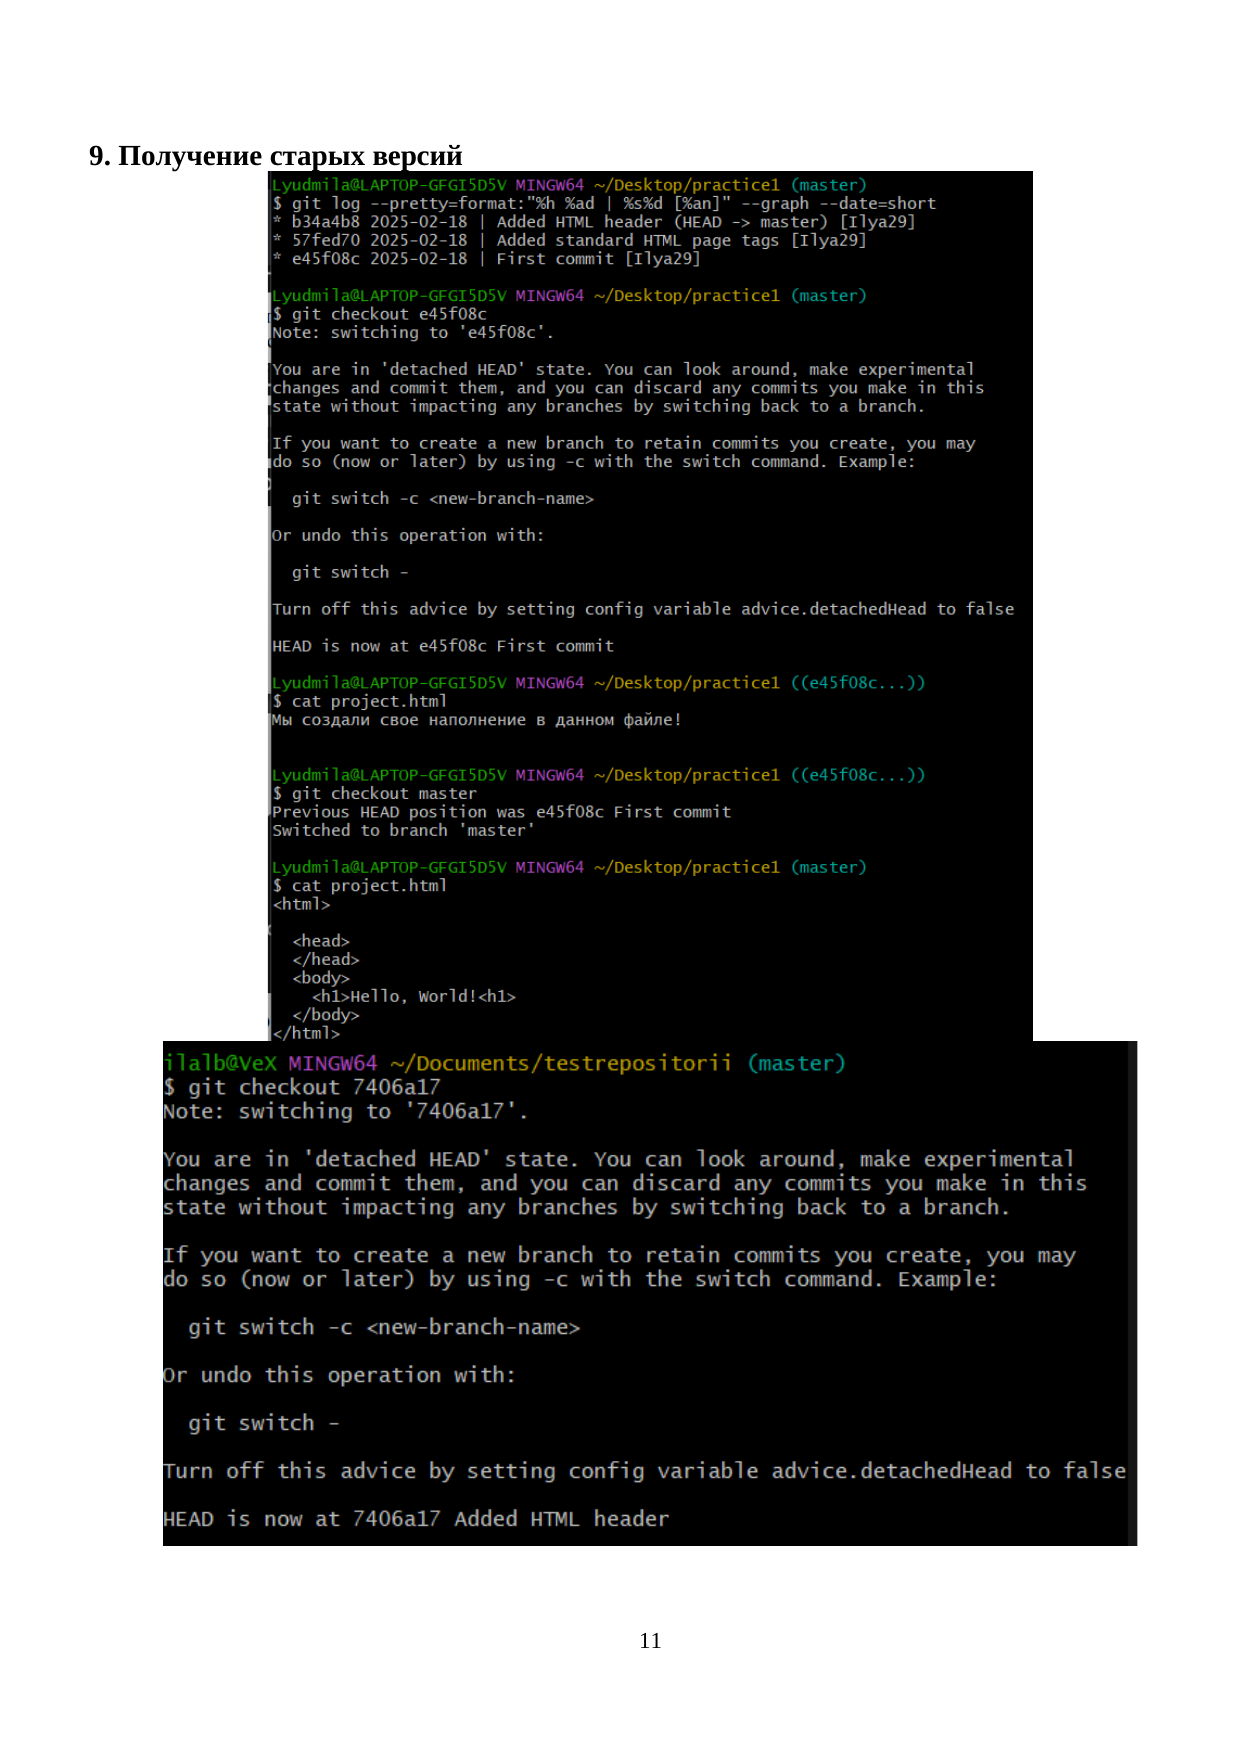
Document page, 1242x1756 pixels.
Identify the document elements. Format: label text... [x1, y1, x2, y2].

subtitle Получение старых версий [89, 138, 1183, 171]
picture [163, 171, 1138, 1546]
